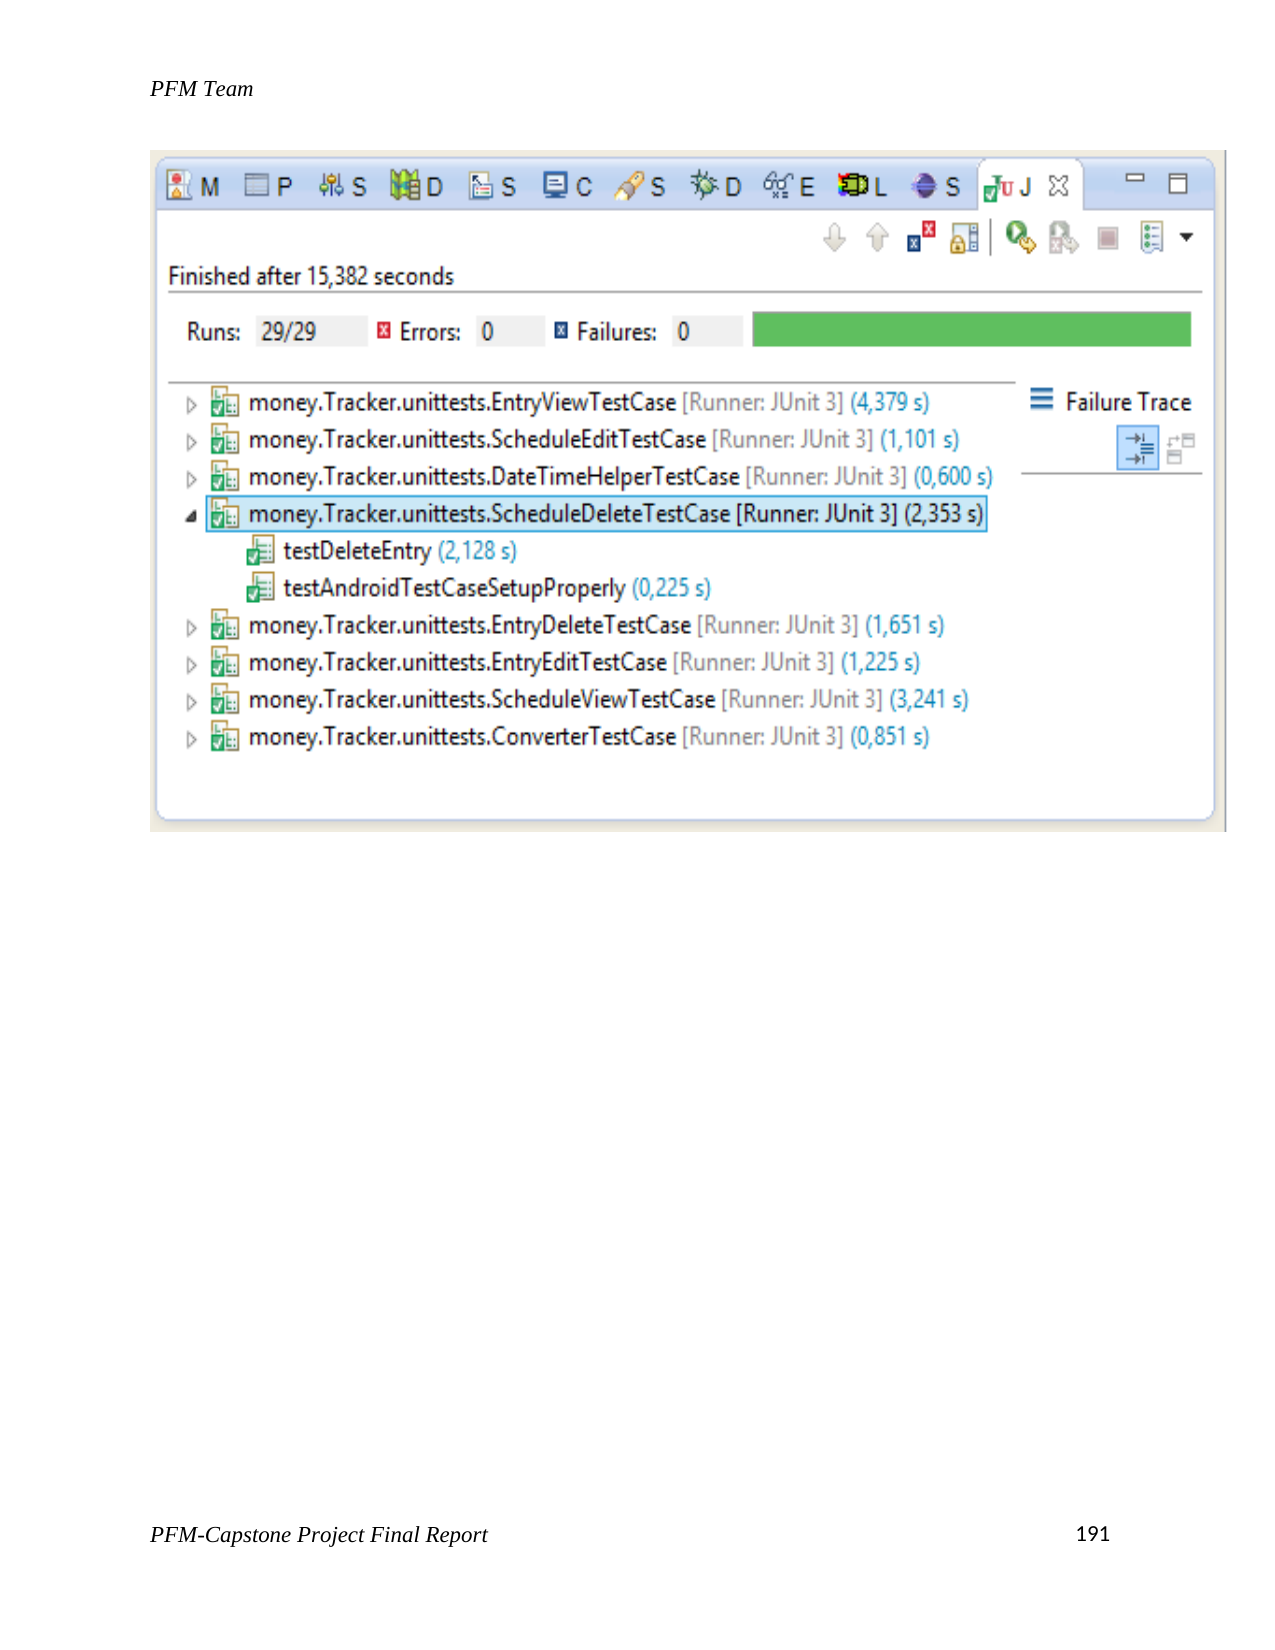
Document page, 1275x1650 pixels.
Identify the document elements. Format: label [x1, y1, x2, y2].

picture [150, 150, 1227, 832]
